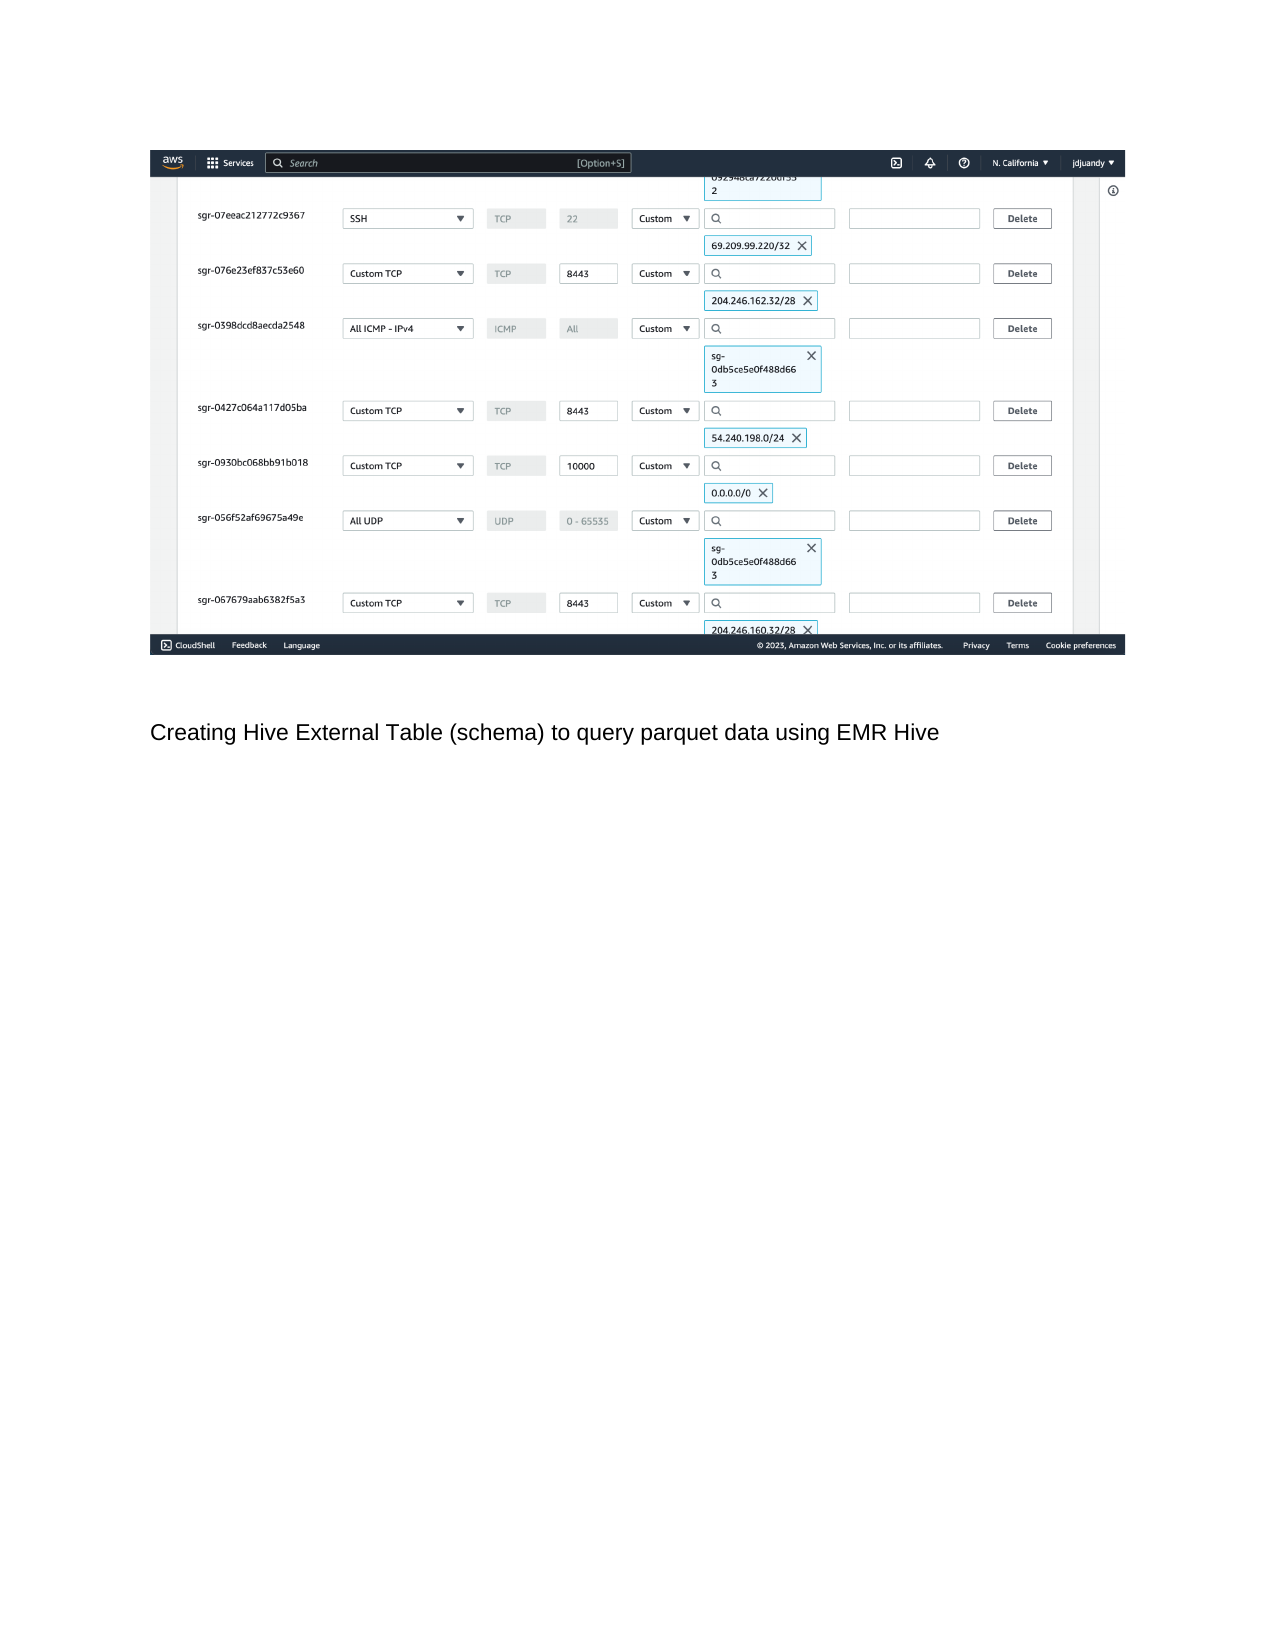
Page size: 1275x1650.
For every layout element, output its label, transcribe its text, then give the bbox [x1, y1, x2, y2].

picture [150, 150, 1125, 655]
text Creating Hive External Table (schema) to query parquet data using EMR Hive [150, 718, 1125, 745]
